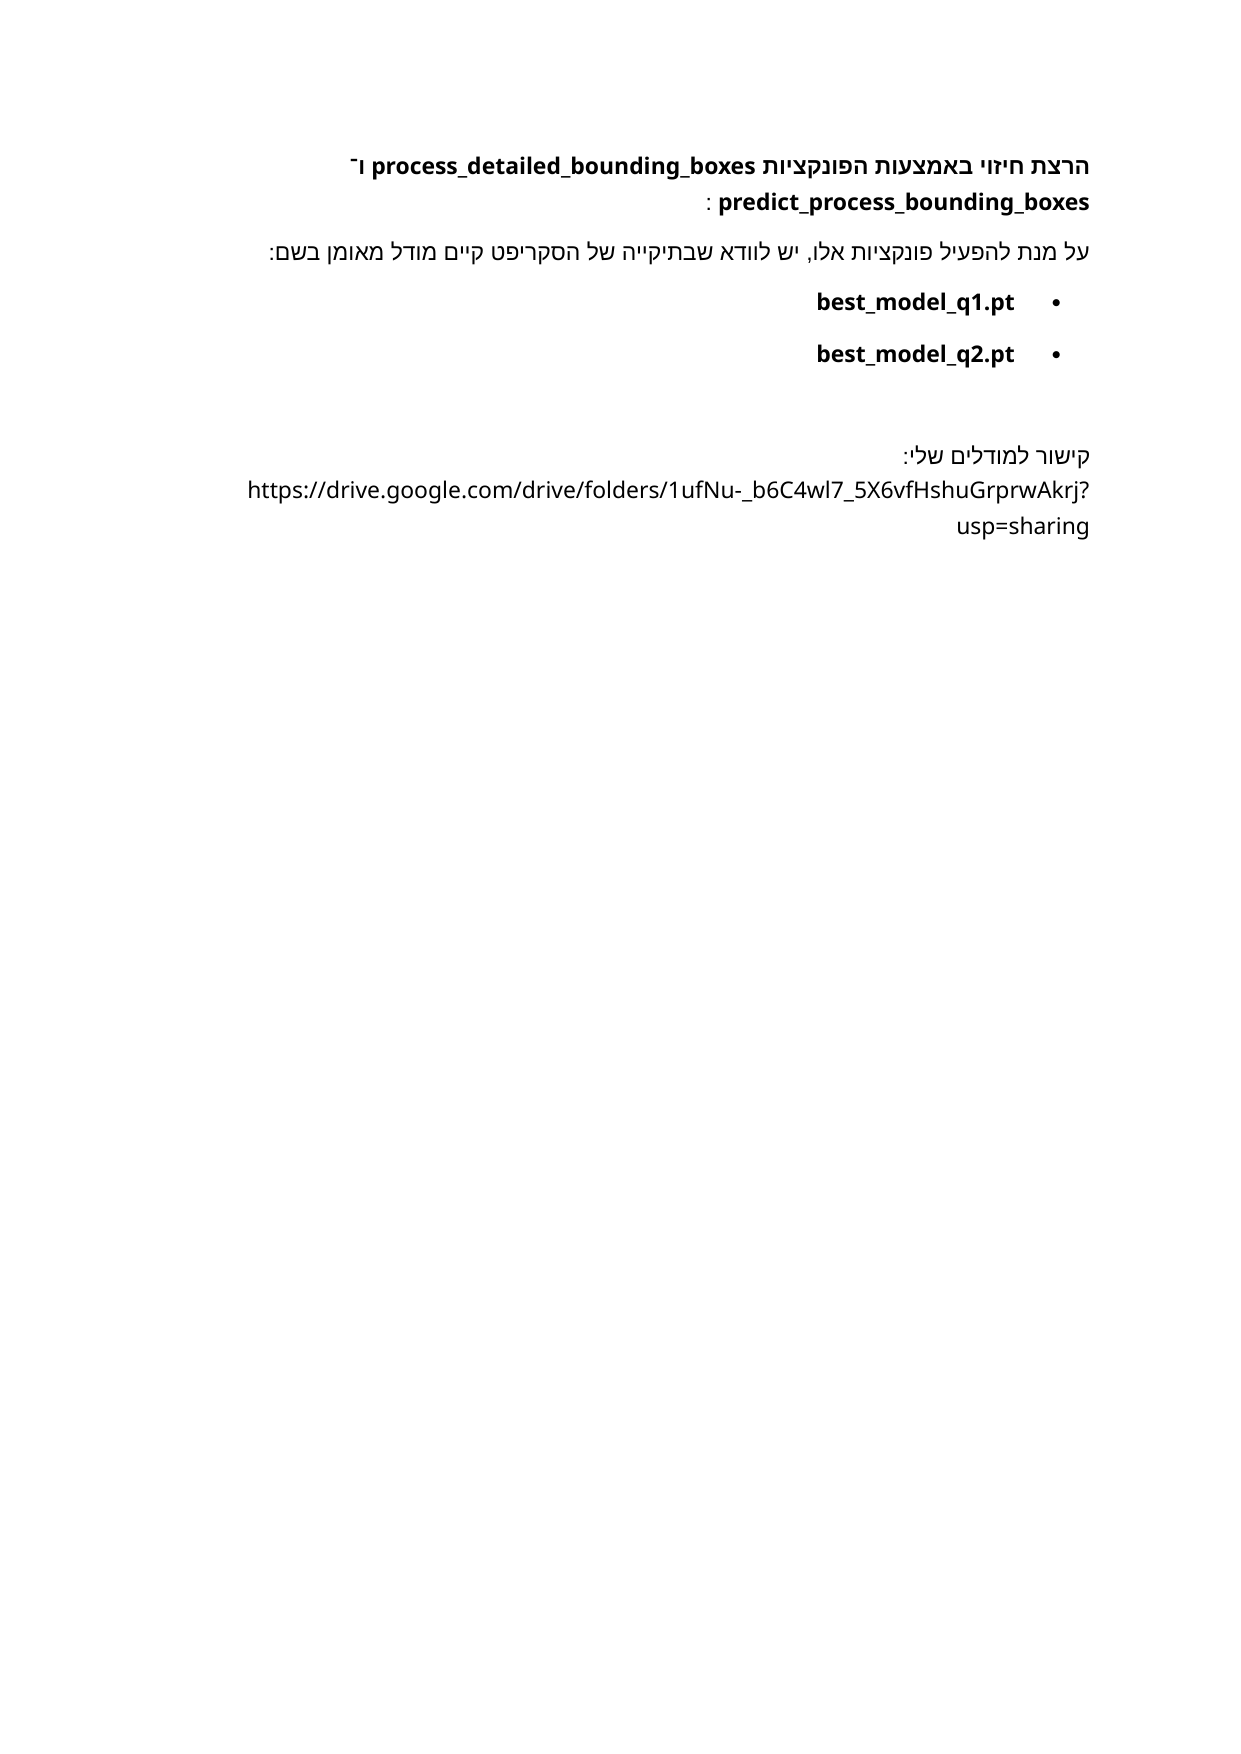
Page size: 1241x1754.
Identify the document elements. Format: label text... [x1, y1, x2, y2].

text על מנת להפעיל פונקציות אלו, יש לוודא שבתיקייה של הסקריפט קיים מודל מאומן בשם: [150, 238, 1090, 265]
list best_model_q1.pt [150, 285, 1053, 317]
list best_model_q2.pt [150, 338, 1053, 369]
text הרצת חיזוי באמצעות הפונקציות process_detailed_bounding_boxes ו־predict_process_bounding_boxes : [150, 150, 1090, 217]
text קישור למודלים שלי: https://drive.google.com/drive/folders/1ufNu-_b6C4wl7_5X6vfHshuGrprwAkrj?usp=sharing [150, 443, 1090, 541]
